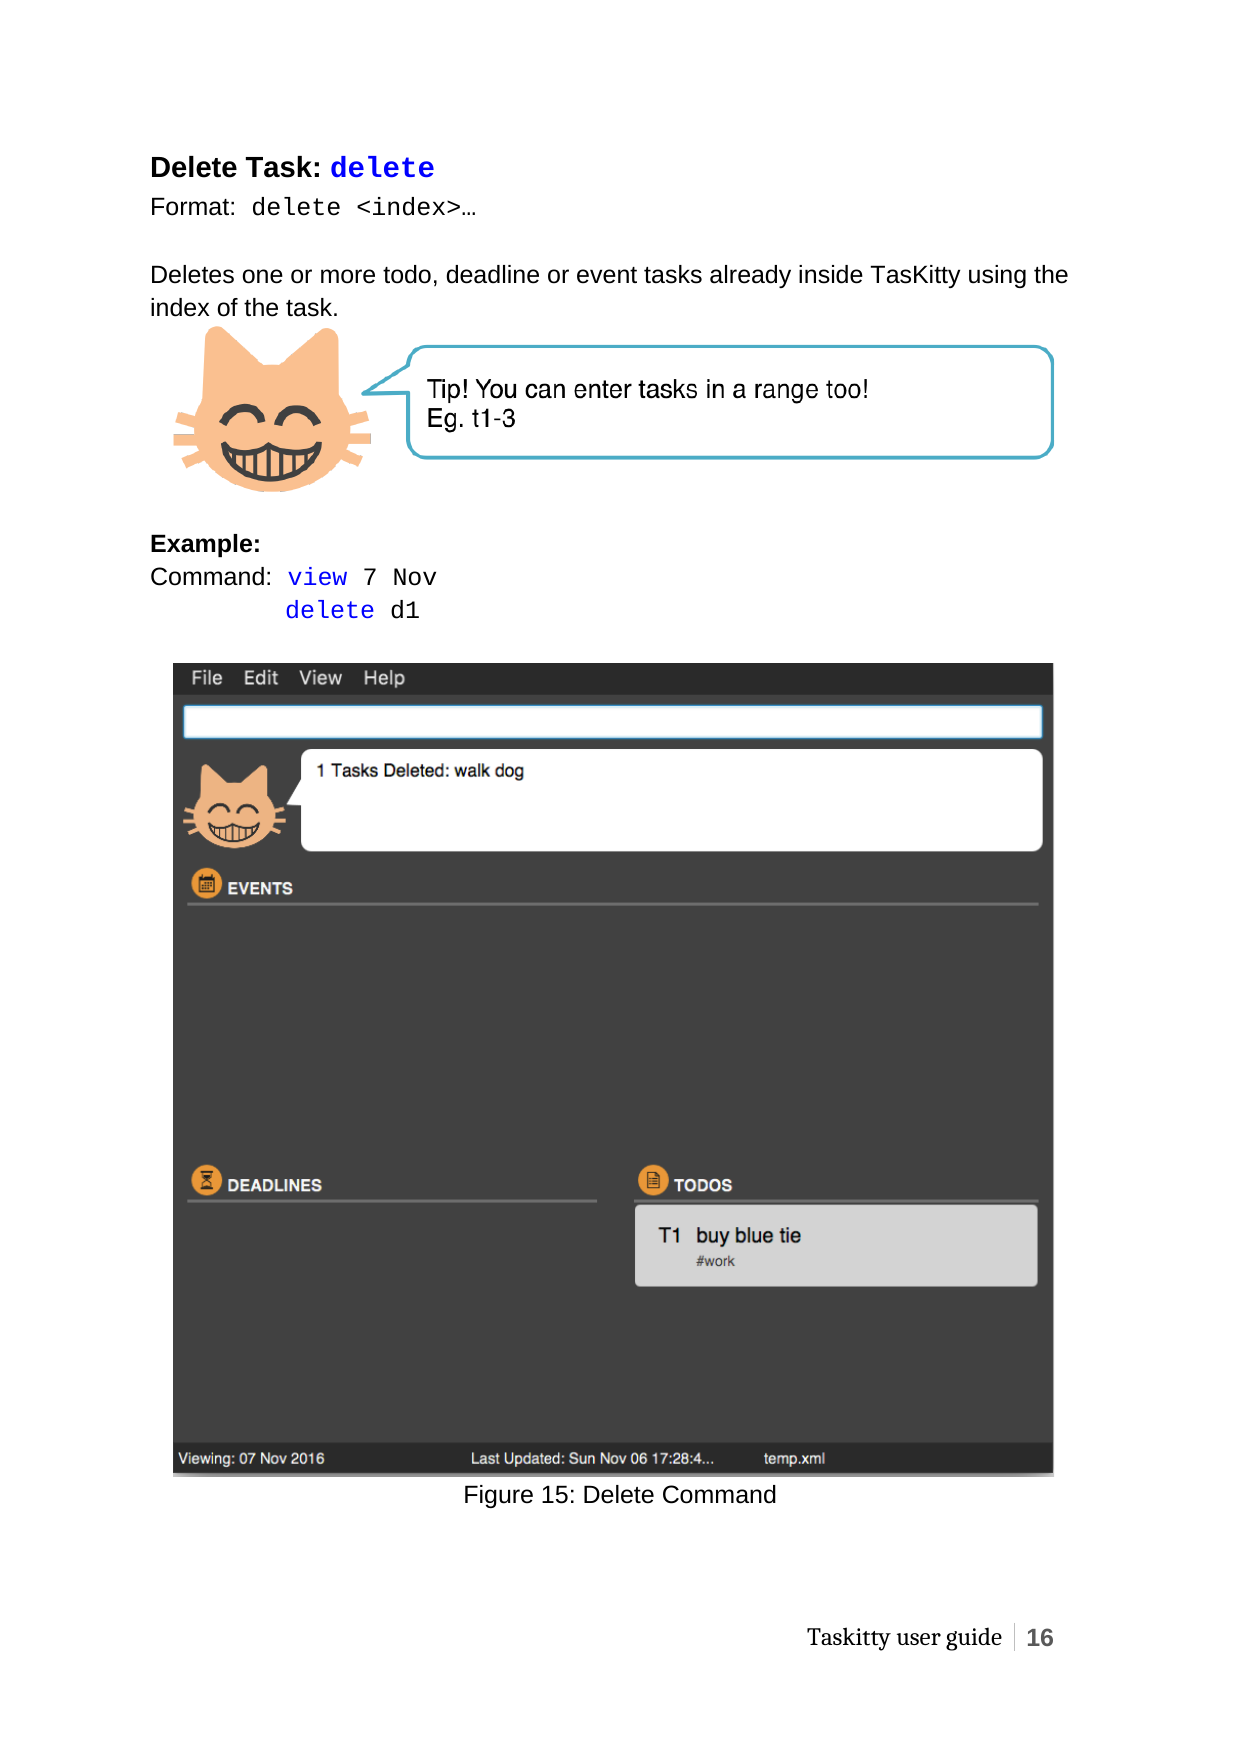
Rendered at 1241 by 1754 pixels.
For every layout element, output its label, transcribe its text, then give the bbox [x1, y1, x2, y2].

text Delete Task: delete [150, 150, 1090, 186]
text Format: delete <index>… [150, 192, 1090, 222]
text Example: [150, 529, 1090, 558]
picture [173, 326, 1055, 492]
picture [173, 663, 1055, 1477]
text Figure 15: Delete Command [150, 1481, 1090, 1509]
text delete d1 [150, 598, 1090, 626]
text Command: view 7 Nov [150, 562, 1090, 593]
text Deletes one or more todo, deadline or event tasks already inside TasKitty using the index of the task. [150, 260, 1090, 322]
